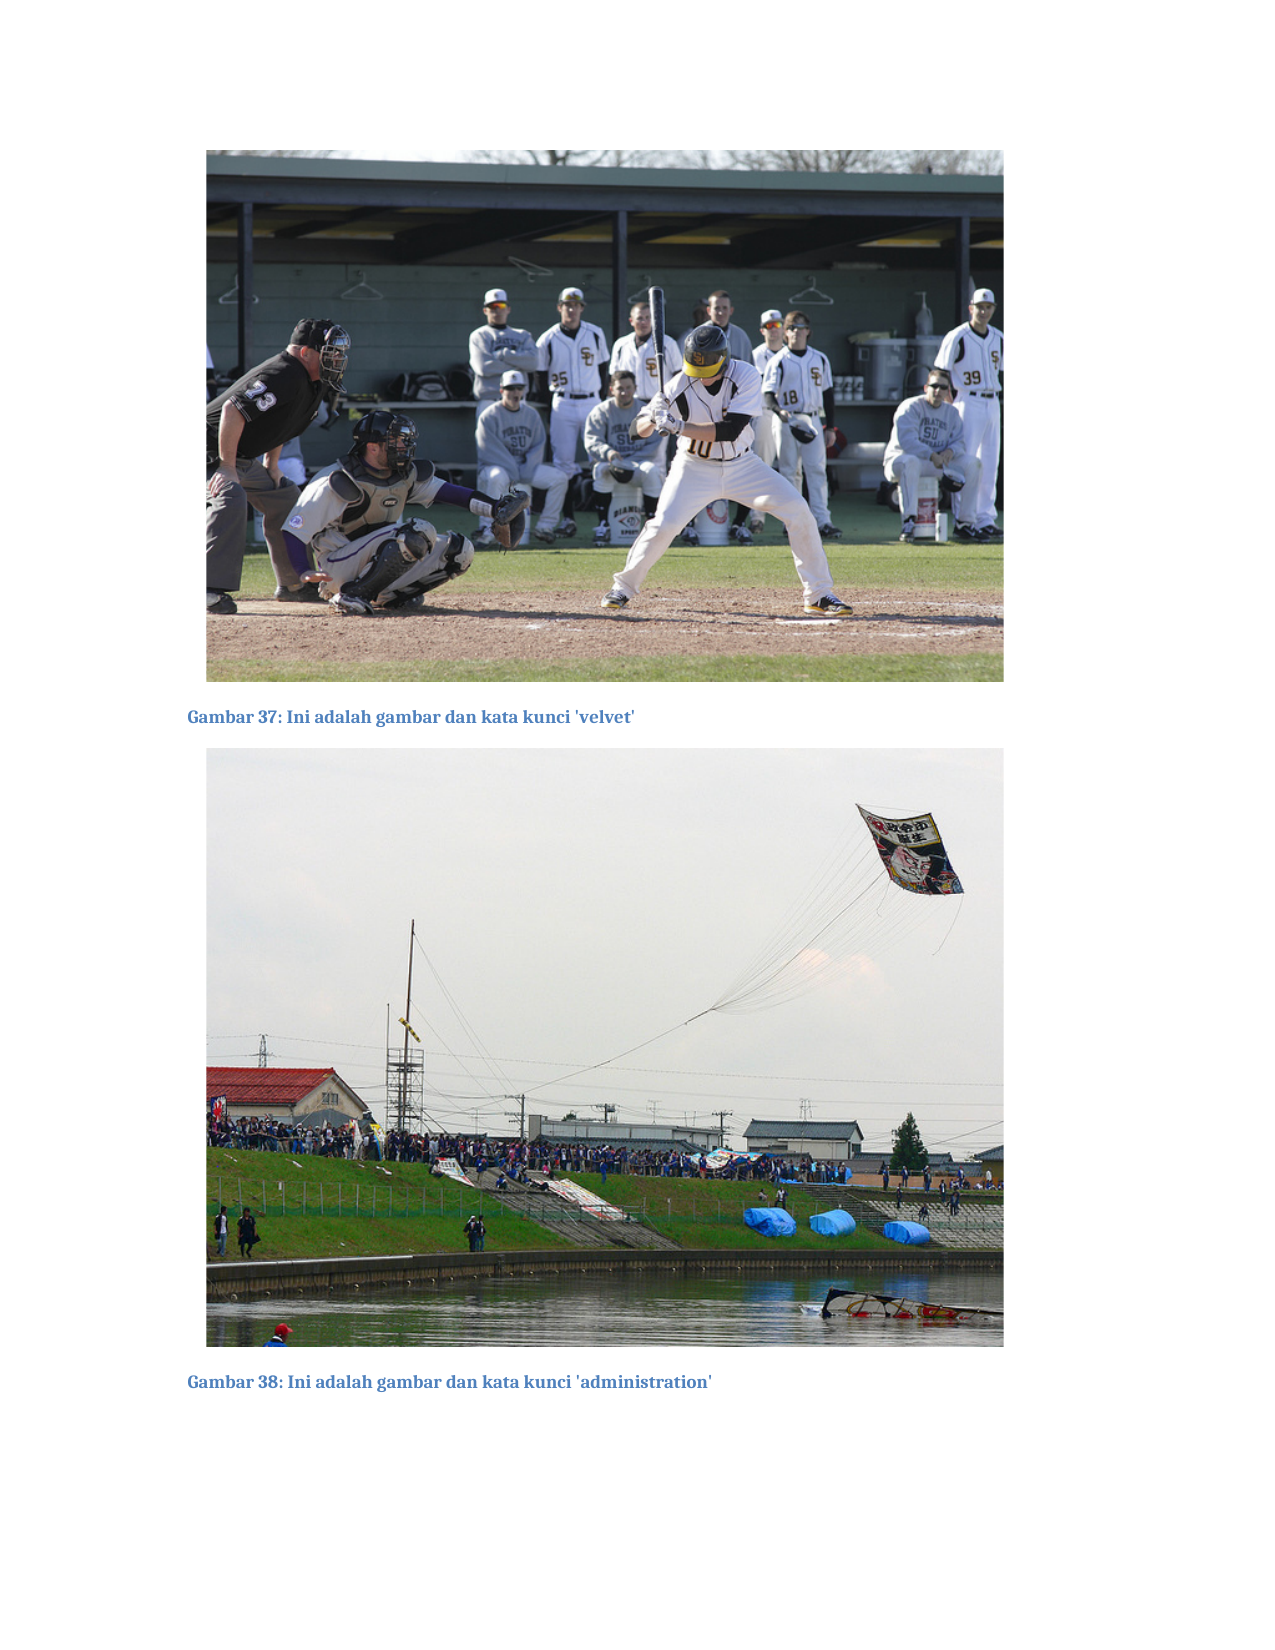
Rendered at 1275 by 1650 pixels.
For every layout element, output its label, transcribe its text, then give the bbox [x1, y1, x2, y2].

picture [206, 150, 1004, 682]
text Gambar : Ini adalah gambar dan kata kunci 'velvet' [187, 707, 1087, 728]
text Gambar : Ini adalah gambar dan kata kunci 'administration' [187, 1372, 1087, 1393]
picture [206, 748, 1004, 1347]
